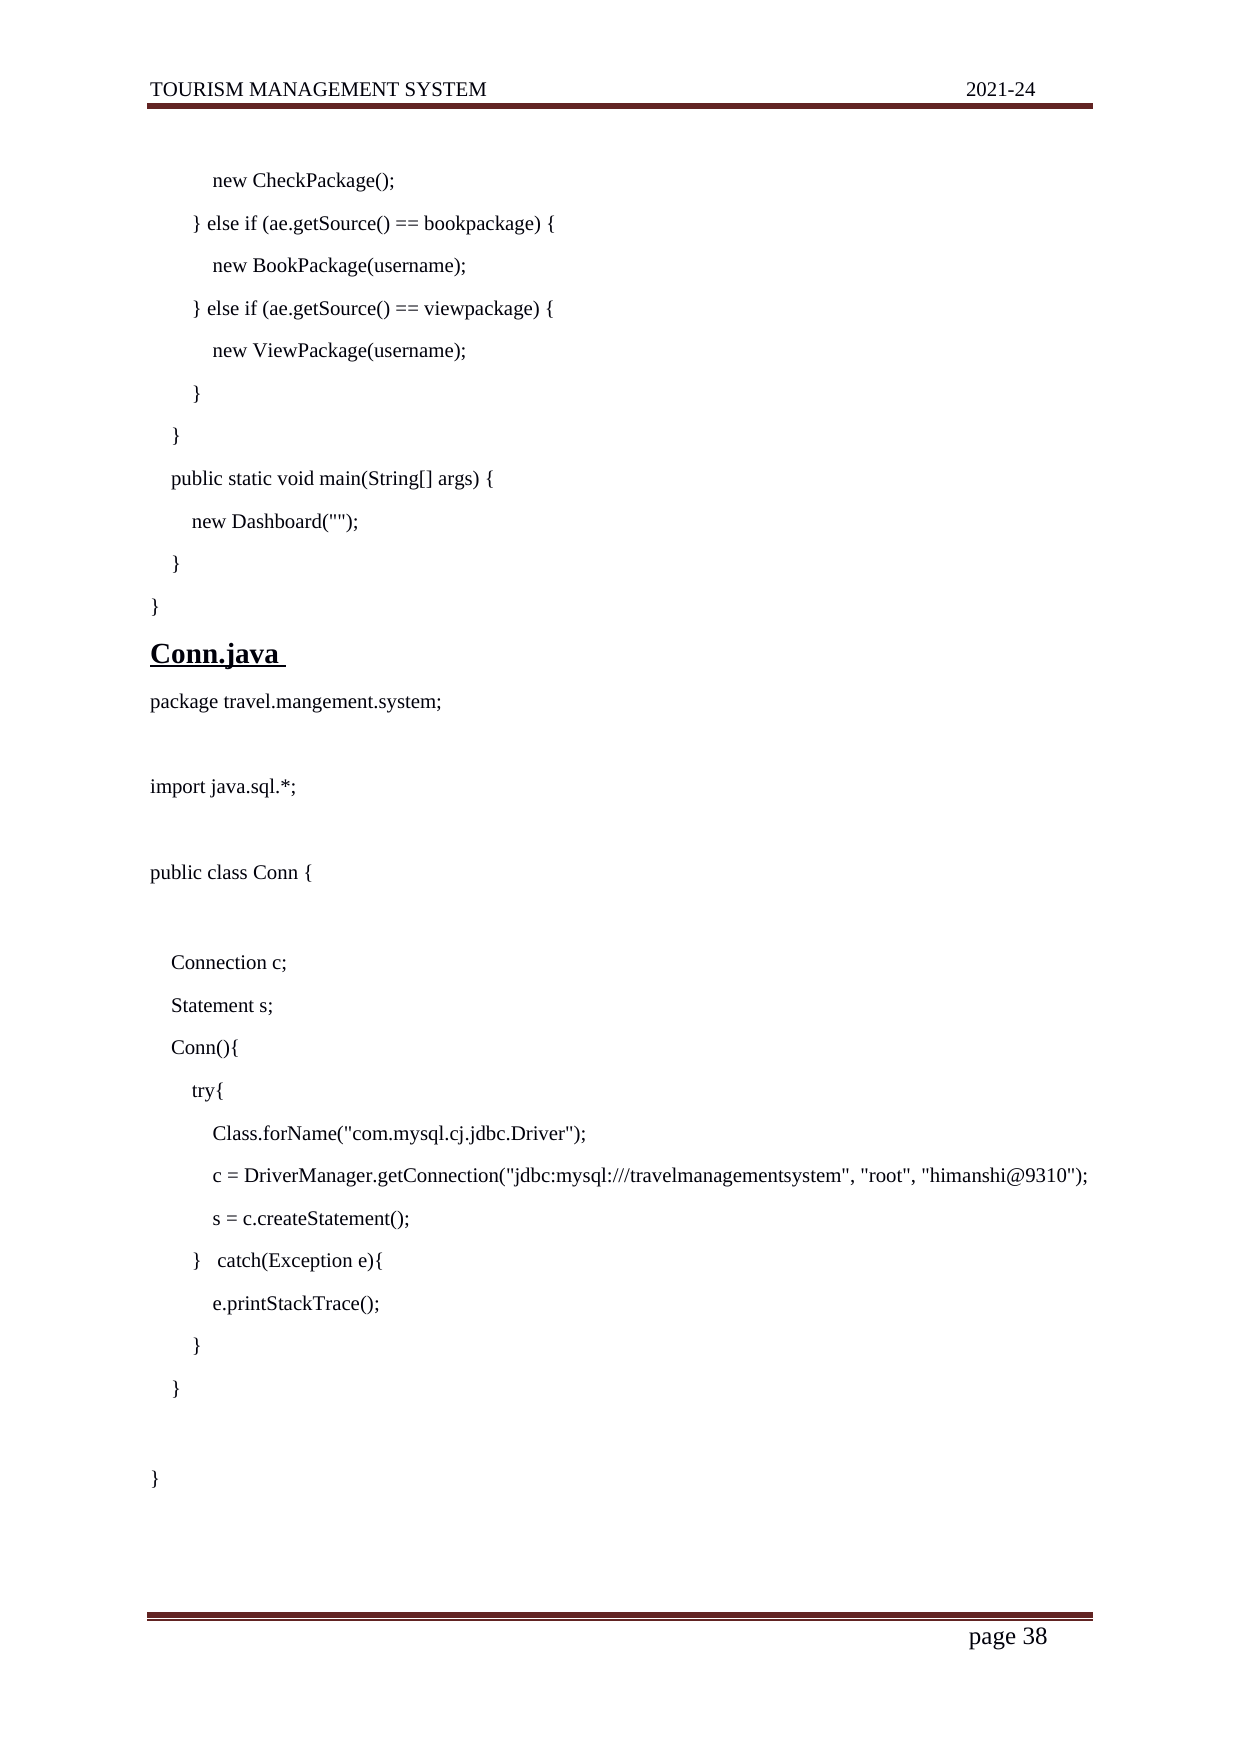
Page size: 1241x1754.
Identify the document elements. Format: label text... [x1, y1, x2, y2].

text } [150, 381, 1098, 405]
text public static void main(String[] args) { [150, 466, 1098, 490]
text public class Conn { [150, 860, 1098, 884]
text } [150, 1333, 1098, 1357]
text } [150, 1466, 1098, 1490]
text Class.forName("com.mysql.cj.jdbc.Driver"); [150, 1120, 1098, 1144]
text } else if (ae.getSource() == bookpackage) { [150, 210, 1098, 234]
text } [150, 423, 1098, 447]
text } else if (ae.getSource() == viewpackage) { [150, 296, 1098, 320]
text new CheckPackage(); [150, 168, 1098, 192]
text new Dashboard(""); [150, 509, 1098, 533]
text c = DriverManager.getConnection("jdbc:mysql:///travelmanagementsystem", "root", "himanshi@9310"); [150, 1163, 1098, 1187]
text } [150, 594, 1098, 618]
text } [150, 551, 1098, 575]
text try{ [150, 1078, 1098, 1102]
text s = c.createStatement(); [150, 1206, 1098, 1230]
text new ViewPackage(username); [150, 338, 1098, 362]
text Statement s; [150, 993, 1098, 1017]
text Conn.java [150, 636, 1098, 670]
text package travel.mangement.system; [150, 689, 1098, 713]
text new BookPackage(username); [150, 253, 1098, 277]
text } [150, 1376, 1098, 1400]
text import java.sql.*; [150, 774, 1098, 798]
text e.printStackTrace(); [150, 1291, 1098, 1315]
text Conn(){ [150, 1035, 1098, 1059]
text } catch(Exception e){ [150, 1248, 1098, 1272]
text Connection c; [150, 950, 1098, 974]
